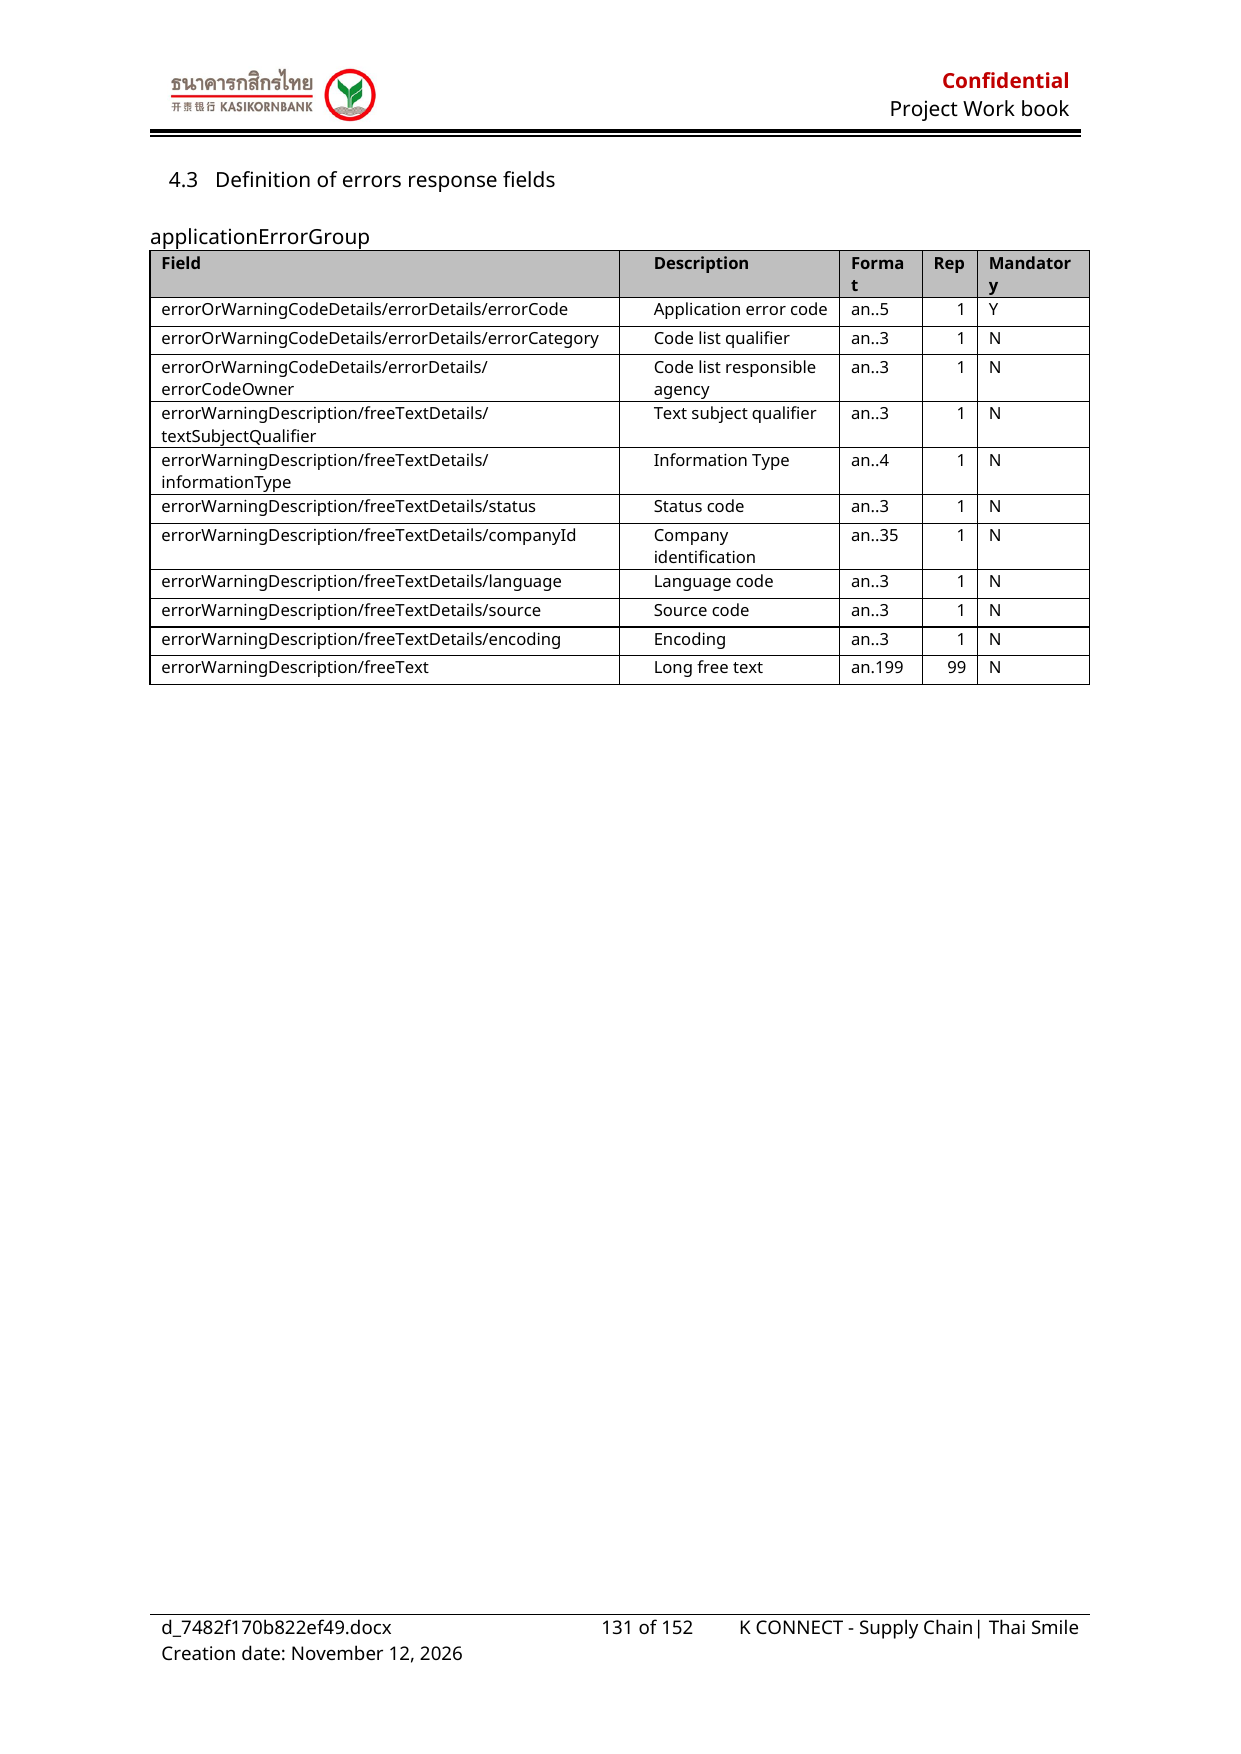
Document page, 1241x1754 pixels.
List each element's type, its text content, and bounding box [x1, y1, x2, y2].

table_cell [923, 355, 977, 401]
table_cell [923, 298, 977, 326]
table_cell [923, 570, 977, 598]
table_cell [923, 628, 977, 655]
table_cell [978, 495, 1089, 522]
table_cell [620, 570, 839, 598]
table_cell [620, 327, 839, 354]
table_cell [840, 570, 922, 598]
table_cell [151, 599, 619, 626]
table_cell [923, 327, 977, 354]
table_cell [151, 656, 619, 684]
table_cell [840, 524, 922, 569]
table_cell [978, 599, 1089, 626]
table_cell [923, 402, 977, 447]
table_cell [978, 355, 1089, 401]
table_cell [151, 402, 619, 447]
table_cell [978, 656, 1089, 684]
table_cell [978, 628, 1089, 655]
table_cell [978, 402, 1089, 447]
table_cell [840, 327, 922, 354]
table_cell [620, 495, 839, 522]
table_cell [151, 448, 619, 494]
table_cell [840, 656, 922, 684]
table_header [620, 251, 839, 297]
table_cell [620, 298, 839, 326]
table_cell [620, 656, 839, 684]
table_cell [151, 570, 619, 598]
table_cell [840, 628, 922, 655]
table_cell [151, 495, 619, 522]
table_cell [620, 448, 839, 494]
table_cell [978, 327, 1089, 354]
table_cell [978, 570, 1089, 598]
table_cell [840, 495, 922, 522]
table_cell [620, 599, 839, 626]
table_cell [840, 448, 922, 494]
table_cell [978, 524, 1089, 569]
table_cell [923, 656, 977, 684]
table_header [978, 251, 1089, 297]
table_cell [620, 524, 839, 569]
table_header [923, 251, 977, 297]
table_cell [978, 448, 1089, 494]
subtitle Definition of errors response fields [169, 165, 1090, 193]
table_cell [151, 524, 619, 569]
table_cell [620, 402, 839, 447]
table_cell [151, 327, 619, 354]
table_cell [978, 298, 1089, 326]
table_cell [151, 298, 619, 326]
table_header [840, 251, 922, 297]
text applicationErrorGroup [150, 222, 1090, 250]
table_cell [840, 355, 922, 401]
picture [161, 60, 384, 129]
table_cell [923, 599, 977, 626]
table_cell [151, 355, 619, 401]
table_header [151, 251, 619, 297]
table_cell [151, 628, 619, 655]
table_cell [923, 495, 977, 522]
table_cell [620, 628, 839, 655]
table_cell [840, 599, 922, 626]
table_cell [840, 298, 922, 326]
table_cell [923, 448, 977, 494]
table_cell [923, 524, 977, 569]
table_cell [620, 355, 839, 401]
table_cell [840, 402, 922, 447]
